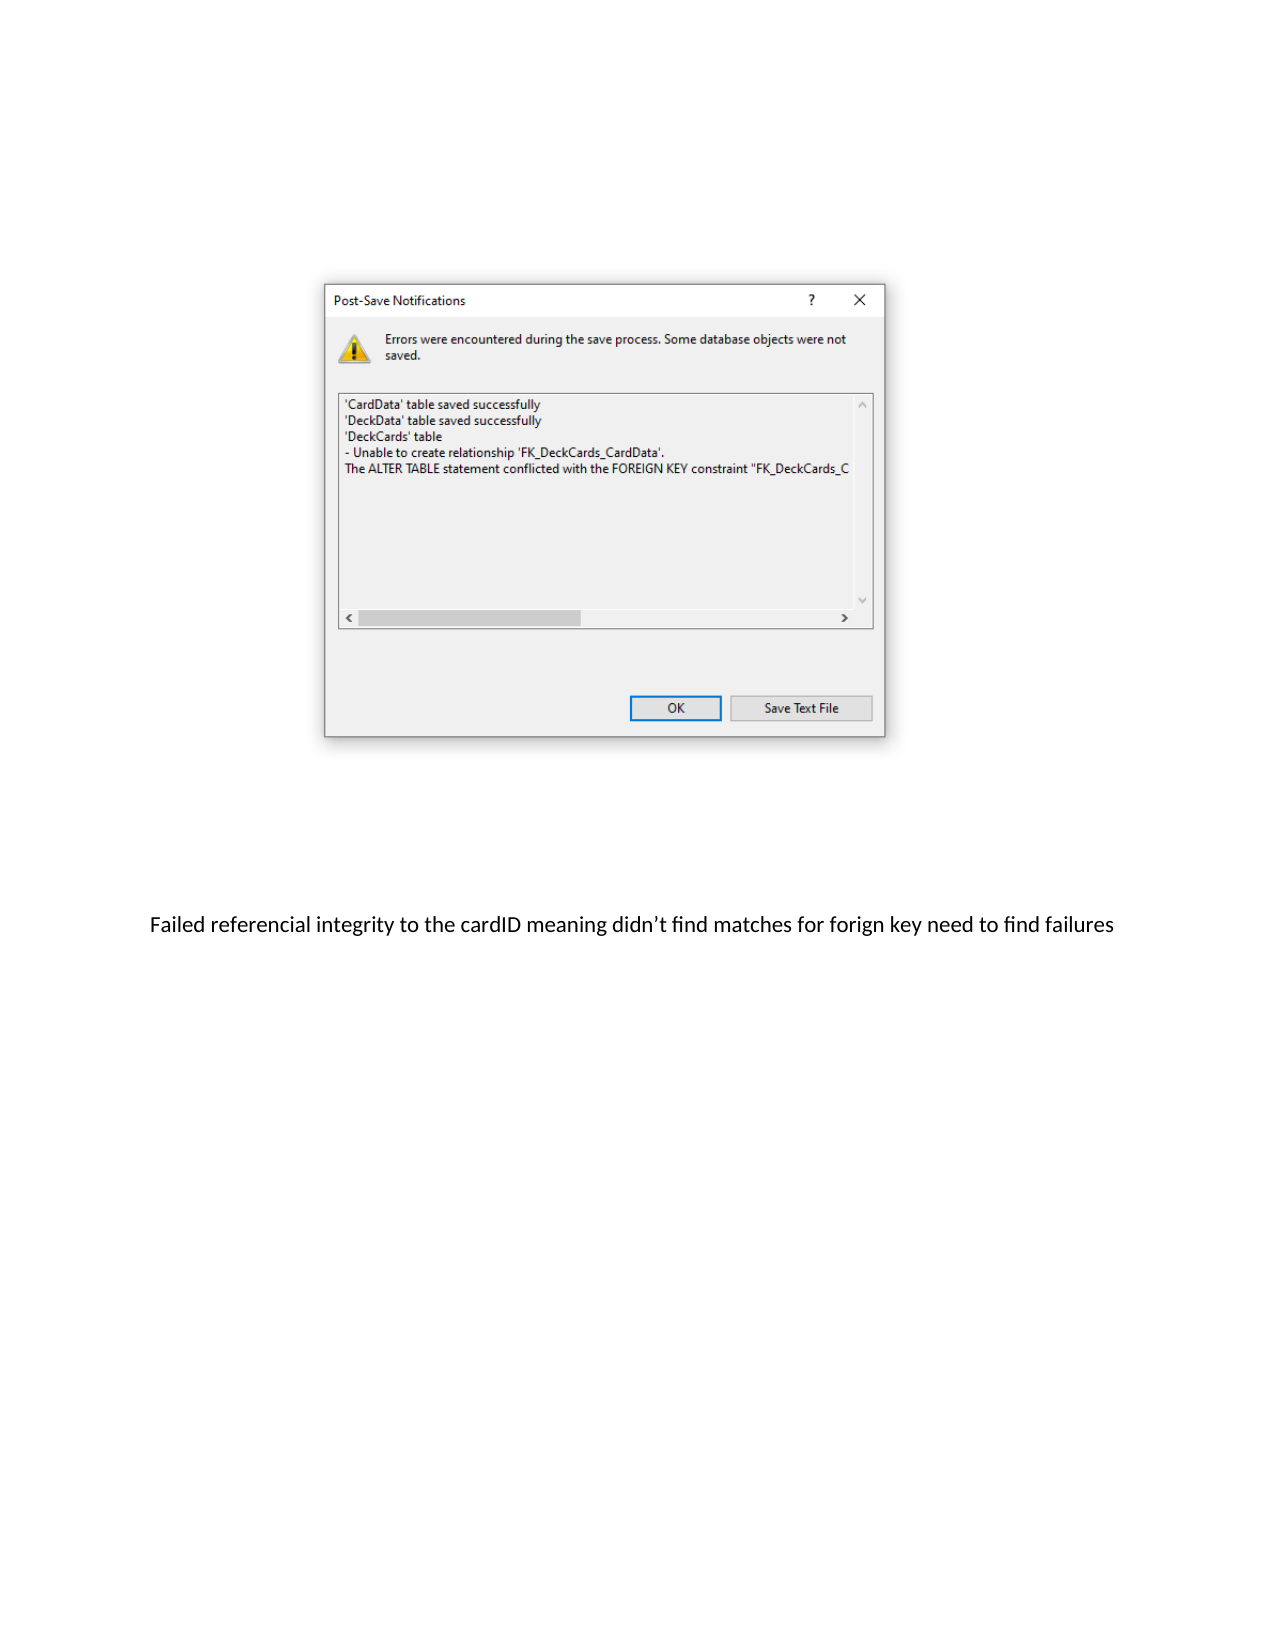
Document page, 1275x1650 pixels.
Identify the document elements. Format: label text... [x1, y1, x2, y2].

text Failed referencial integrity to the cardID meaning didn’t find matches for forign key need to find failures [150, 910, 1125, 938]
picture [150, 150, 1125, 885]
